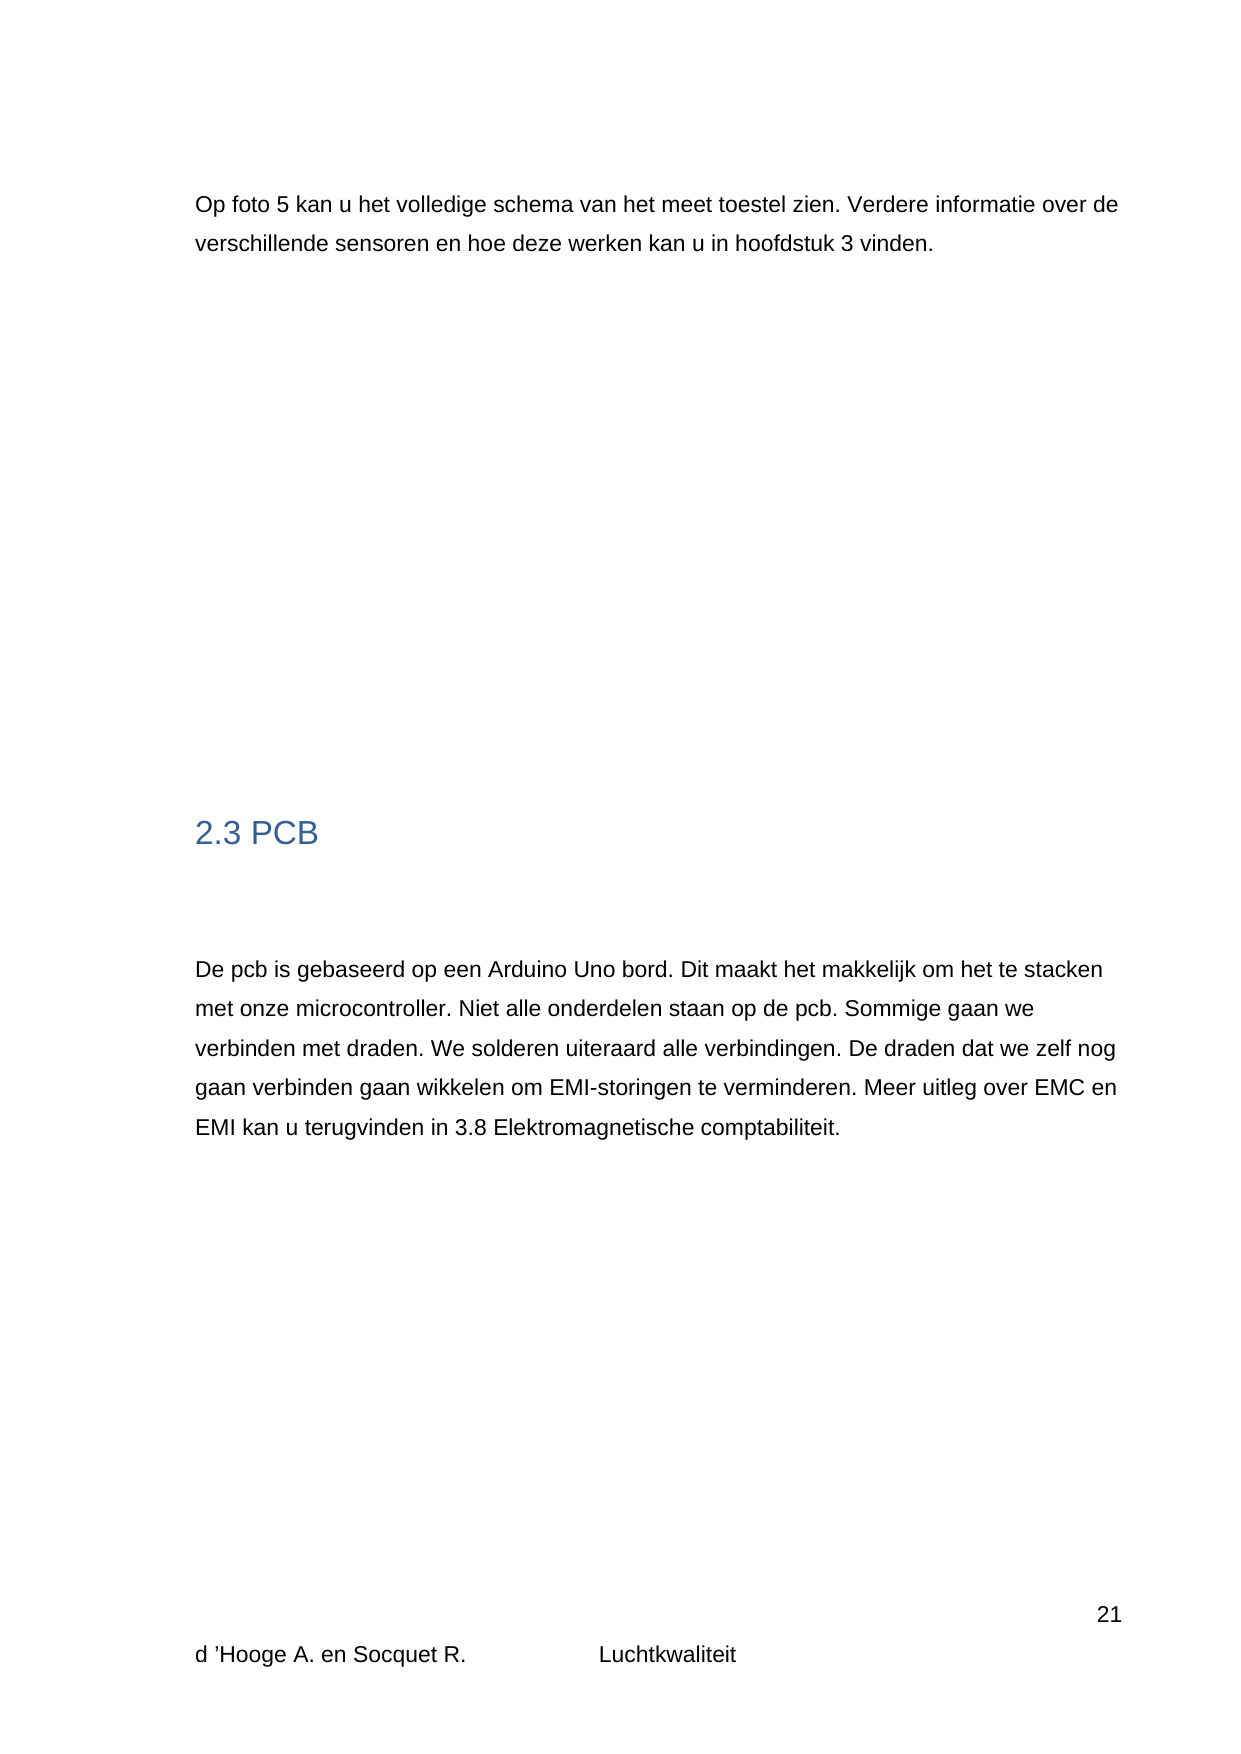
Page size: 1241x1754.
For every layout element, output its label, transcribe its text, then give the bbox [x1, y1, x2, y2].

text Op foto 5 kan u het volledige schema van het meet toestel zien. Verdere informatie over de verschillende sensoren en hoe deze werken kan u in hoofdstuk 3 vinden. [195, 191, 1122, 257]
subtitle 2.3 PCB [195, 813, 1122, 851]
text De pcb is gebaseerd op een Arduino Uno bord. Dit maakt het makkelijk om het te stacken met onze microcontroller. Niet alle onderdelen staan op de pcb. Sommige gaan we verbinden met draden. We solderen uiteraard alle verbindingen. De draden dat we zelf nog gaan verbinden gaan wikkelen om EMI-storingen te verminderen. Meer uitleg over EMC en EMI kan u terugvinden in 3.8 Elektromagnetische comptabiliteit. [195, 956, 1122, 1140]
